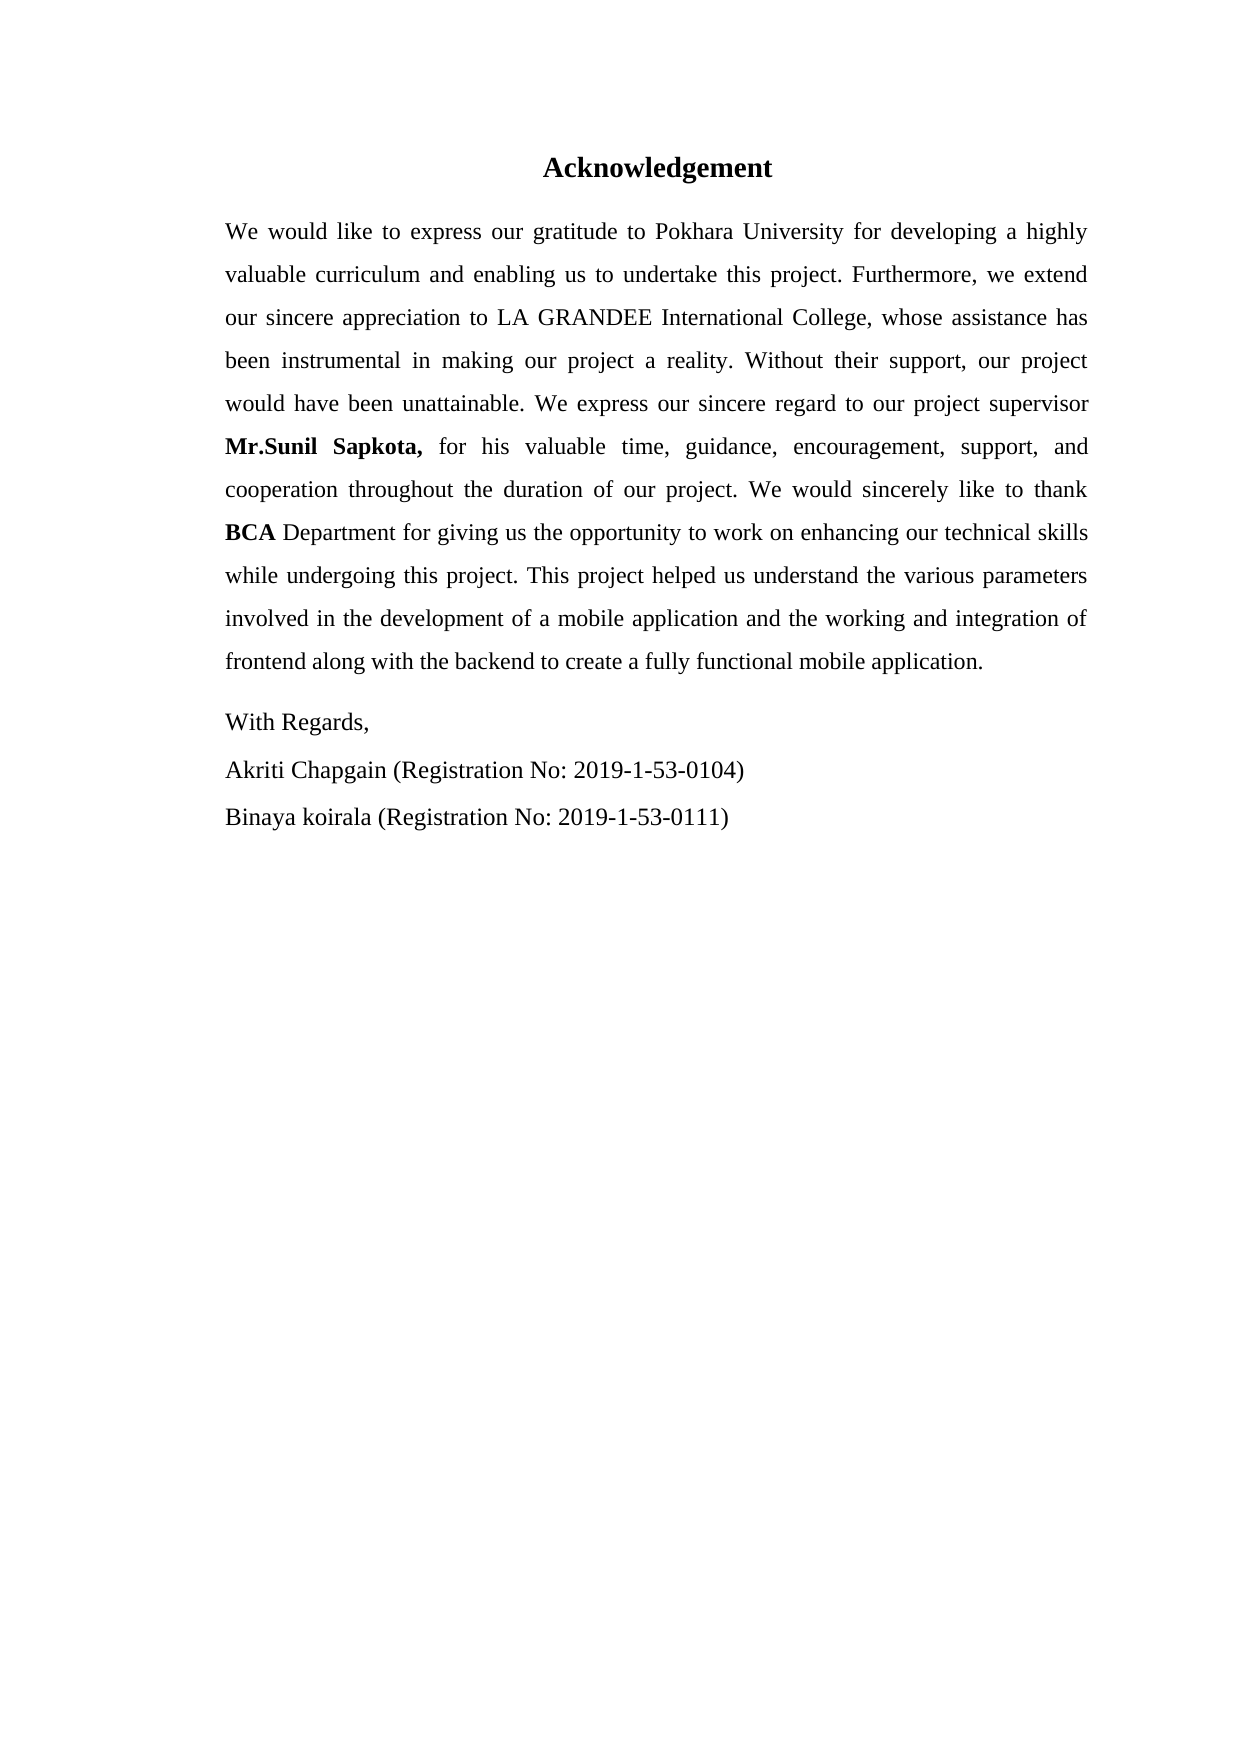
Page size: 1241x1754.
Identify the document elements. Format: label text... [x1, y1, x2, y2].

text With Regards, [225, 707, 1090, 736]
text We would like to express our gratitude to Pokhara University for developing a highly valuable curriculum and enabling us to undertake this project. Furthermore, we extend our sincere appreciation to LA GRANDEE International College, whose assistance has been instrumental in making our project a reality. Without their support, our project would have been unattainable. We express our sincere regard to our project supervisor Mr.Sunil Sapkota, for his valuable time, guidance, encouragement, support, and cooperation throughout the duration of our project. We would sincerely like to thank BCA Department for giving us the opportunity to work on enhancing our technical skills while undergoing this project. This project helped us understand the various parameters involved in the development of a mobile application and the working and integration of frontend along with the backend to create a fully functional mobile application. [225, 217, 1089, 675]
text Akriti Chapgain (Registration No: 2019-1-53-0104) [225, 755, 1090, 783]
text Binaya koirala (Registration No: 2019-1-53-0111) [225, 802, 1090, 831]
text Acknowledgement [225, 150, 1090, 183]
